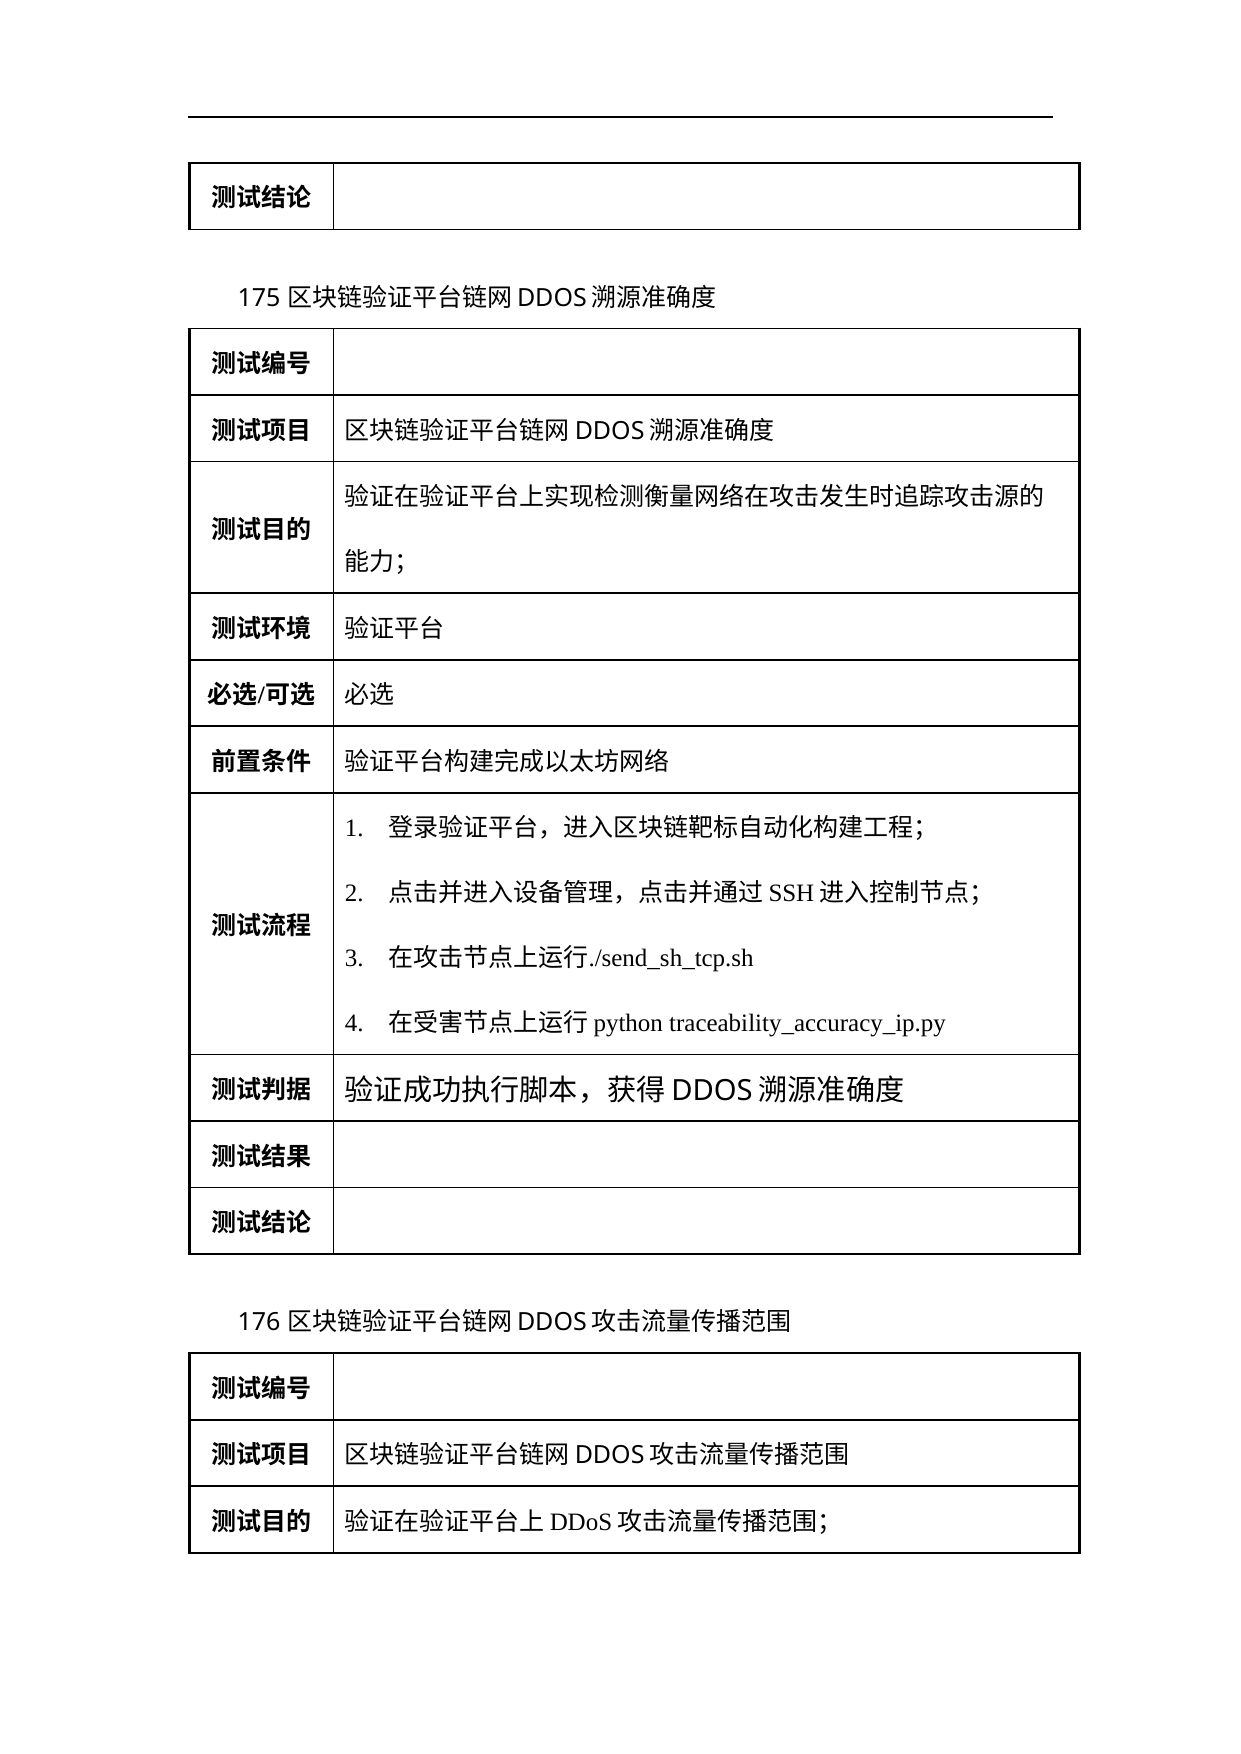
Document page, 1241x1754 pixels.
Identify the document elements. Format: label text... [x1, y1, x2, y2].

table_cell 测试判据 [191, 1055, 333, 1120]
table_cell 测试环境 [191, 594, 333, 659]
table_cell [334, 1122, 1078, 1187]
table_cell 测试项目 [191, 1421, 333, 1485]
table_cell 测试结论 [191, 1188, 333, 1253]
table_cell 测试项目 [191, 396, 333, 461]
table_cell 测试结果 [191, 1122, 333, 1187]
table_cell 区块链验证平台链网DDOS攻击流量传播范围 [334, 1421, 1078, 1485]
table_cell 测试目的 [191, 462, 333, 592]
table_cell 测试流程 [191, 794, 333, 1053]
table_cell 登录验证平台，进入区块链靶标自动化构建工程； 点击并进入设备管理，点击并通过SSH进入控制节点； 在攻击节点上运行./send_sh_tcp.sh 在受害节点上运行python traceability_accuracy_ip.py [334, 794, 1078, 1053]
text 175 区块链验证平台链网DDOS溯源准确度 [187, 263, 1053, 328]
table_cell 必选/可选 [191, 661, 333, 725]
table_header 测试编号 [191, 1354, 333, 1419]
table_cell 验证在验证平台上实现检测衡量网络在攻击发生时追踪攻击源的能力； [334, 462, 1078, 592]
table_cell [334, 164, 1078, 228]
table_header [334, 1354, 1078, 1419]
table_cell [334, 1188, 1078, 1253]
table_cell 前置条件 [191, 727, 333, 792]
table_header 测试编号 [191, 329, 333, 394]
table_cell 区块链验证平台链网DDOS溯源准确度 [334, 396, 1078, 461]
table_cell 必选 [334, 661, 1078, 725]
table_cell 验证平台构建完成以太坊网络 [334, 727, 1078, 792]
table_cell 验证成功执行脚本，获得DDOS溯源准确度 [334, 1055, 1078, 1120]
table_cell 测试结论 [191, 164, 333, 228]
table_cell 测试目的 [191, 1487, 333, 1552]
text 176 区块链验证平台链网DDOS攻击流量传播范围 [187, 1287, 1053, 1352]
table_cell 验证平台 [334, 594, 1078, 659]
table_header [334, 329, 1078, 394]
table_cell 验证在验证平台上DDoS攻击流量传播范围； [334, 1487, 1078, 1552]
